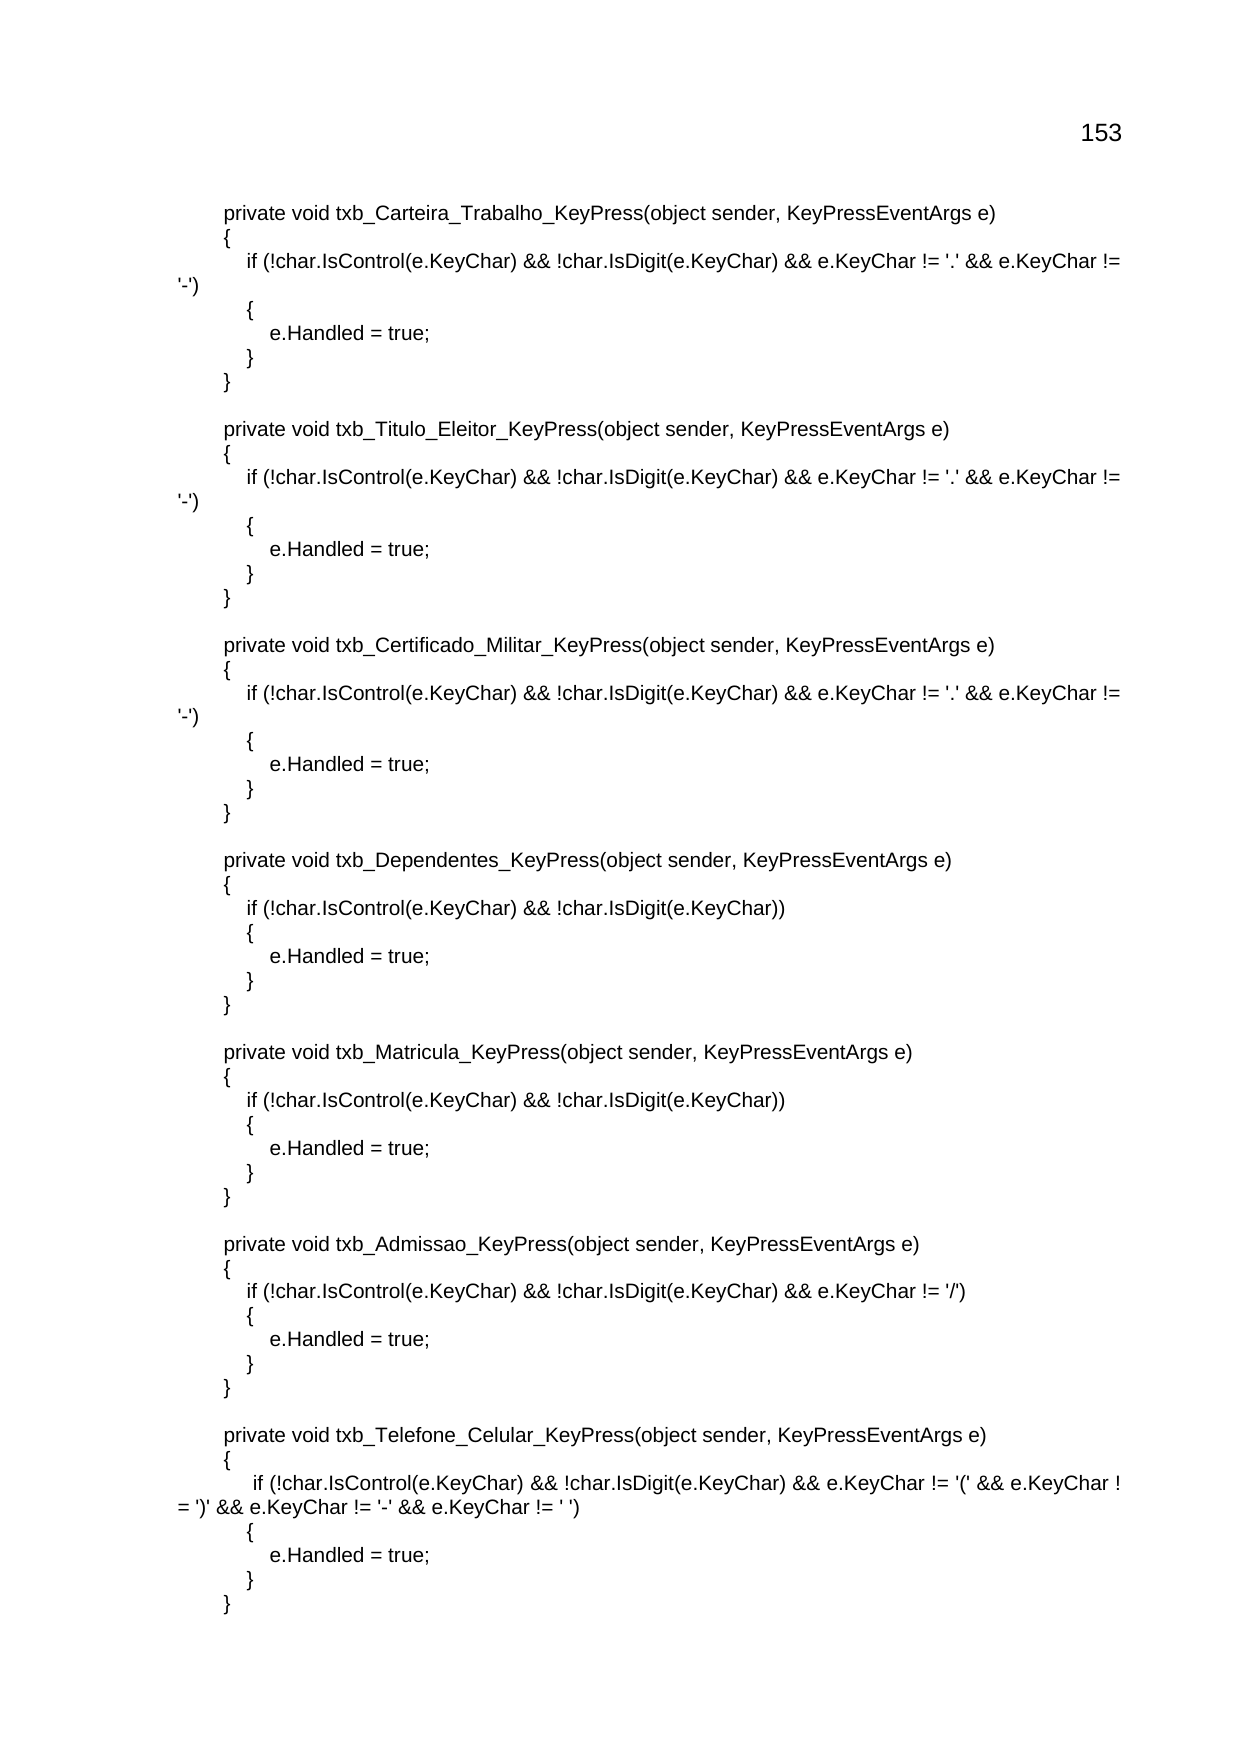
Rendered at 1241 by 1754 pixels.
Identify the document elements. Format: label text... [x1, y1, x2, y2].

text private void txb_Certificado_Militar_KeyPress(object sender, KeyPressEventArgs e) [177, 632, 1122, 656]
text { [177, 1112, 1122, 1136]
text private void txb_Titulo_Eleitor_KeyPress(object sender, KeyPressEventArgs e) [177, 417, 1122, 441]
text if (!char.IsControl(e.KeyChar) && !char.IsDigit(e.KeyChar)) [177, 896, 1122, 920]
text { [177, 297, 1122, 321]
text e.Handled = true; [177, 1136, 1122, 1159]
text e.Handled = true; [177, 1327, 1122, 1351]
text } [177, 1351, 1122, 1375]
text e.Handled = true; [177, 321, 1122, 345]
text { [177, 1447, 1122, 1471]
text } [177, 584, 1122, 608]
text if (!char.IsControl(e.KeyChar) && !char.IsDigit(e.KeyChar) && e.KeyChar != '.' && e.KeyChar != '-') [177, 465, 1122, 513]
text e.Handled = true; [177, 1543, 1122, 1567]
text private void txb_Carteira_Trabalho_KeyPress(object sender, KeyPressEventArgs e) [177, 201, 1122, 225]
text private void txb_Admissao_KeyPress(object sender, KeyPressEventArgs e) [177, 1231, 1122, 1255]
text { [177, 920, 1122, 944]
text { [177, 441, 1122, 465]
text private void txb_Telefone_Celular_KeyPress(object sender, KeyPressEventArgs e) [177, 1423, 1122, 1447]
text } [177, 776, 1122, 800]
text } [177, 800, 1122, 824]
text { [177, 1303, 1122, 1327]
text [177, 249, 1122, 297]
text { [177, 1519, 1122, 1543]
text } [177, 561, 1122, 584]
text { [177, 1255, 1122, 1279]
text if (!char.IsControl(e.KeyChar) && !char.IsDigit(e.KeyChar) && e.KeyChar != '/') [177, 1279, 1122, 1303]
text { [177, 1064, 1122, 1088]
text } [177, 345, 1122, 369]
text } [177, 1591, 1122, 1615]
text private void txb_Dependentes_KeyPress(object sender, KeyPressEventArgs e) [177, 848, 1122, 872]
text { [177, 728, 1122, 752]
text { [177, 656, 1122, 680]
text if (!char.IsControl(e.KeyChar) && !char.IsDigit(e.KeyChar)) [177, 1088, 1122, 1112]
text private void txb_Matricula_KeyPress(object sender, KeyPressEventArgs e) [177, 1040, 1122, 1064]
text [177, 1471, 1122, 1519]
text e.Handled = true; [177, 944, 1122, 968]
text { [177, 872, 1122, 896]
text } [177, 1375, 1122, 1399]
text { [177, 513, 1122, 537]
text } [177, 968, 1122, 992]
text { [177, 225, 1122, 249]
text } [177, 1567, 1122, 1591]
text } [177, 992, 1122, 1016]
text if (!char.IsControl(e.KeyChar) && !char.IsDigit(e.KeyChar) && e.KeyChar != '.' && e.KeyChar != '-') [177, 680, 1122, 728]
text } [177, 369, 1122, 393]
text e.Handled = true; [177, 537, 1122, 561]
text e.Handled = true; [177, 752, 1122, 776]
text } [177, 1159, 1122, 1183]
text } [177, 1183, 1122, 1207]
